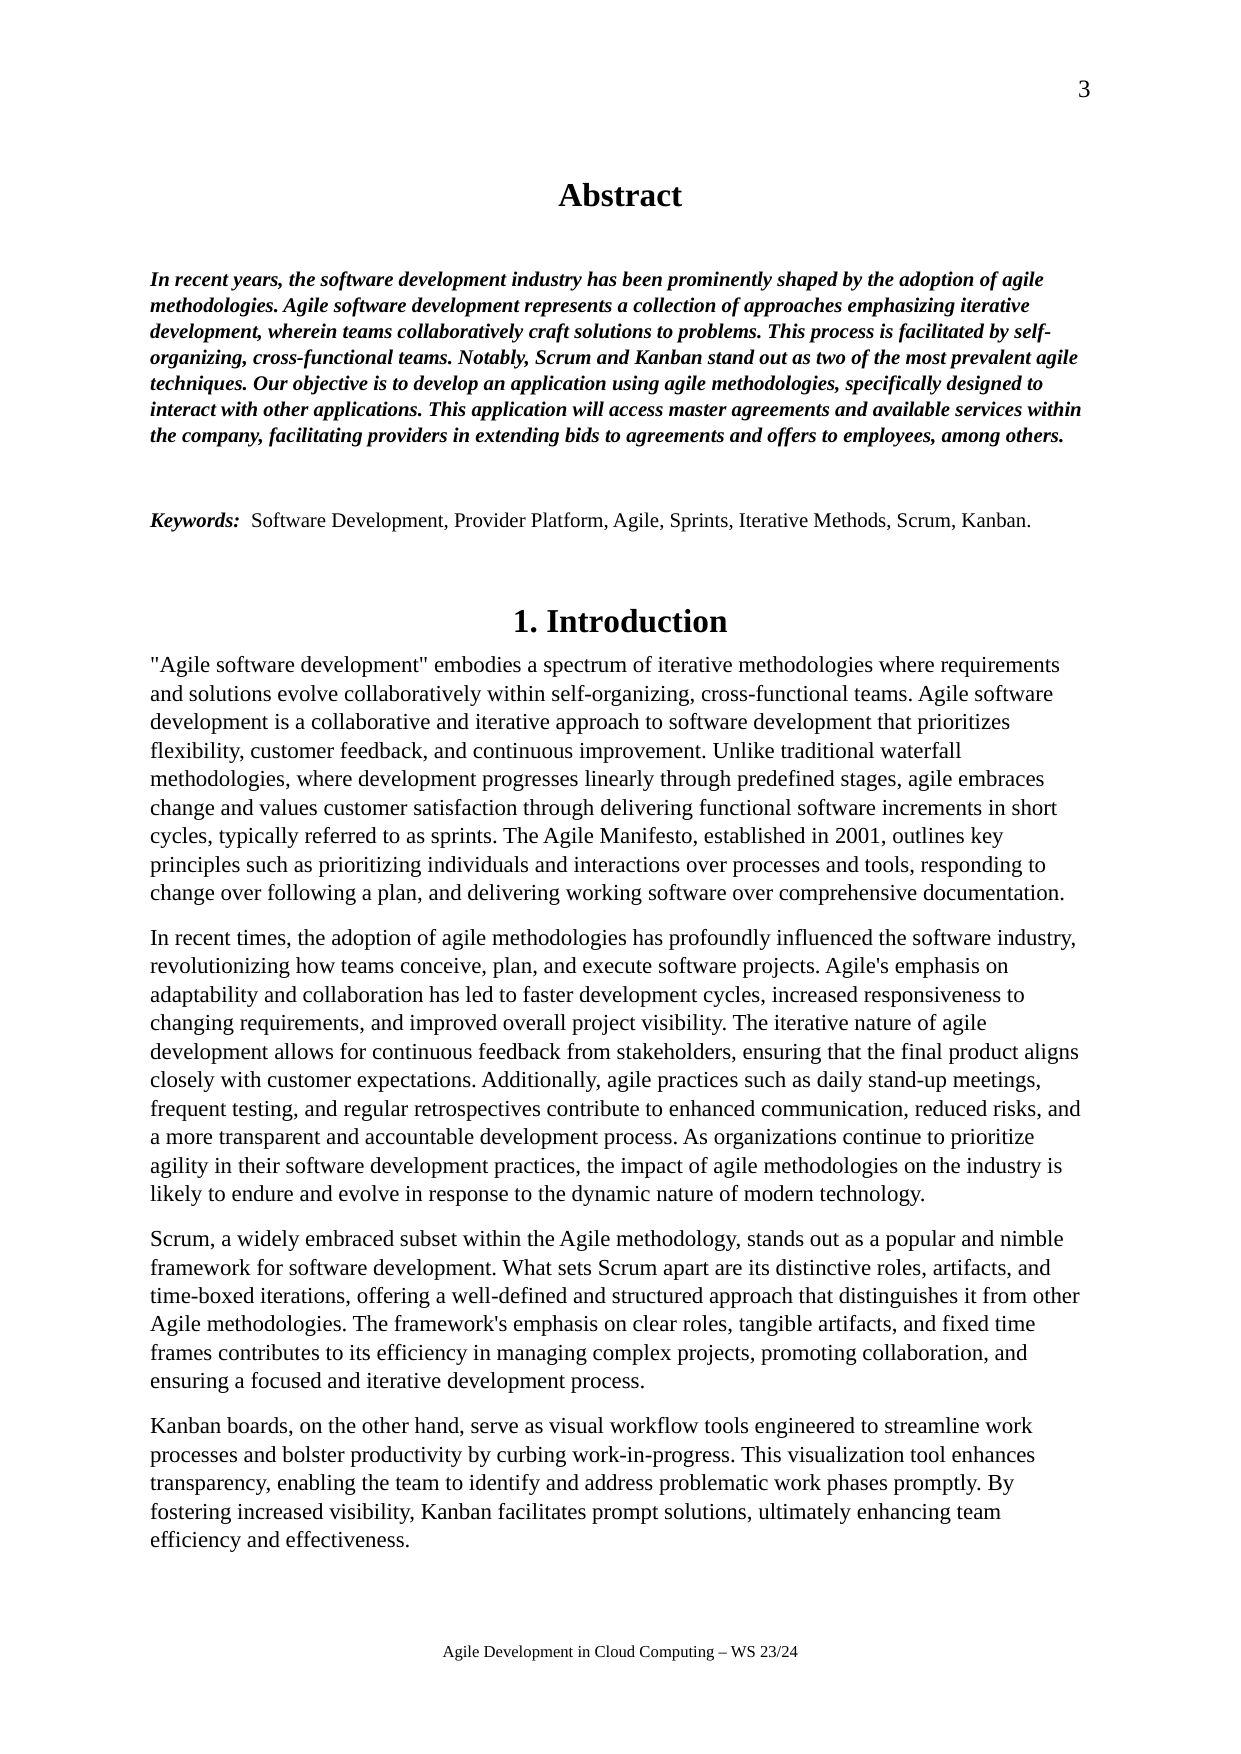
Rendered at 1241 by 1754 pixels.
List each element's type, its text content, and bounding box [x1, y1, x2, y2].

text Scrum, a widely embraced subset within the Agile methodology, stands out as a popular and nimble framework for software development. What sets Scrum apart are its distinctive roles, artifacts, and time-boxed iterations, offering a well-defined and structured approach that distinguishes it from other Agile methodologies. The framework's emphasis on clear roles, tangible artifacts, and fixed time frames contributes to its efficiency in managing complex projects, promoting collaboration, and ensuring a focused and iterative development process. [150, 1225, 1090, 1394]
subtitle 1. Introduction [150, 602, 1090, 640]
text In recent years, the software development industry has been prominently shaped by the adoption of agile methodologies. Agile software development represents a collection of approaches emphasizing iterative development, wherein teams collaboratively craft solutions to problems. This process is facilitated by self-organizing, cross-functional teams. Notably, Scrum and Kanban stand out as two of the most prevalent agile techniques. Our objective is to develop an application using agile methodologies, specifically designed to interact with other applications. This application will access master agreements and available services within the company, facilitating providers in extending bids to agreements and offers to employees, among others. [150, 267, 1090, 447]
text Keywords: Software Development, Provider Platform, Agile, Sprints, Iterative Methods, Scrum, Kanban. [150, 508, 1090, 532]
text Kanban boards, on the other hand, serve as visual workflow tools engineered to streamline work processes and bolster productivity by curbing work-in-progress. This visualization tool enhances transparency, enabling the team to identify and address problematic work phases promptly. By fostering increased visibility, Kanban facilitates prompt solutions, ultimately enhancing team efficiency and effectiveness. [150, 1412, 1090, 1553]
text "Agile software development" embodies a spectrum of iterative methodologies where requirements and solutions evolve collaboratively within self-organizing, cross-functional teams. Agile software development is a collaborative and iterative approach to software development that prioritizes flexibility, customer feedback, and continuous improvement. Unlike traditional waterfall methodologies, where development progresses linearly through predefined stages, agile embraces change and values customer satisfaction through delivering functional software increments in short cycles, typically referred to as sprints. The Agile Manifesto, established in 2001, outlines key principles such as prioritizing individuals and interactions over processes and tools, responding to change over following a plan, and delivering working software over comprehensive documentation. [150, 652, 1090, 905]
text In recent times, the adoption of agile methodologies has profoundly influenced the software industry, revolutionizing how teams conceive, plan, and execute software projects. Agile's emphasis on adaptability and collaboration has led to faster development cycles, increased responsiveness to changing requirements, and improved overall project visibility. The iterative nature of agile development allows for continuous feedback from stakeholders, ensuring that the final product aligns closely with customer expectations. Additionally, agile practices such as daily stand-up meetings, frequent testing, and regular retrospectives contribute to enhanced communication, reduced risks, and a more transparent and accountable development process. As organizations continue to prioritize agility in their software development practices, the impact of agile methodologies on the industry is likely to endure and evolve in response to the dynamic nature of modern technology. [150, 924, 1090, 1206]
subtitle Abstract [150, 175, 1090, 213]
